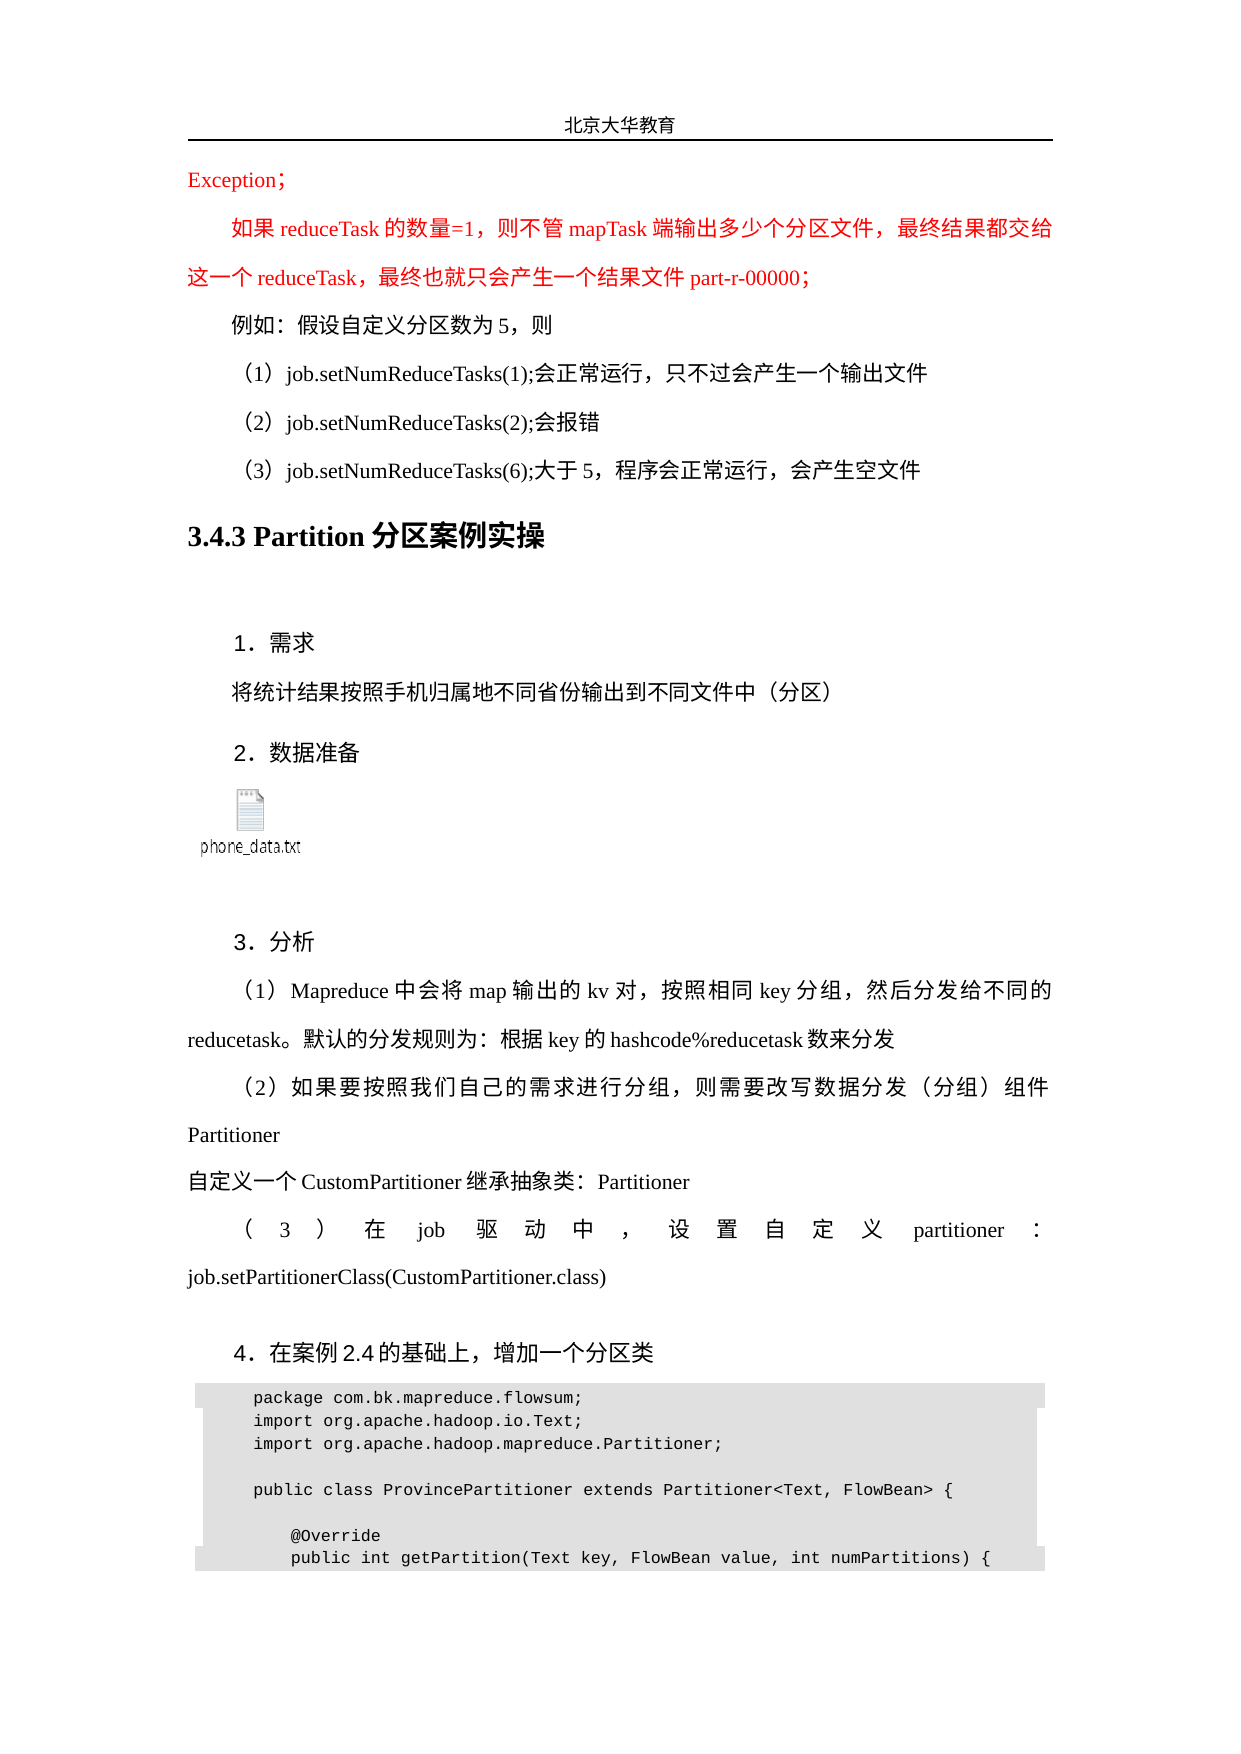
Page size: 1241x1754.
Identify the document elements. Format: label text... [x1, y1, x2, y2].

text （3）在job驱动中，设置自定义partitioner： job.setPartitionerClass(CustomPartitioner.class) [187, 1212, 1053, 1293]
text 将统计结果按照手机归属地不同省份输出到不同文件中（分区） [187, 674, 1053, 707]
subtitle 3.4.3 Partition分区案例实操 [187, 501, 1053, 566]
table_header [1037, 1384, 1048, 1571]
text 1．需求 [187, 609, 1053, 674]
text 3．分析 [187, 907, 1053, 972]
text （3）job.setNumReduceTasks(6);大于5，程序会正常运行，会产生空文件 [187, 452, 1053, 485]
text 如果reduceTask的数量=1，则不管mapTask端输出多少个分区文件，最终结果都交给这一个reduceTask，最终也就只会产生一个结果文件 part-r-00000； [187, 210, 1053, 292]
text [187, 162, 1053, 194]
text （1）job.setNumReduceTasks(1);会正常运行，只不过会产生一个输出文件 [187, 356, 1053, 388]
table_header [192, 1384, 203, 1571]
text （2）job.setNumReduceTasks(2);会报错 [187, 404, 1053, 437]
text 例如：假设自定义分区数为5，则 [187, 307, 1053, 340]
text 自定义一个CustomPartitioner继承抽象类：Partitioner [187, 1163, 1053, 1196]
text 2．数据准备 [187, 719, 1053, 784]
text （2）如果要按照我们自己的需求进行分组，则需要改写数据分发（分组）组件Partitioner [187, 1069, 1053, 1151]
text （1）Mapreduce中会将map输出的kv对，按照相同key分组，然后分发给不同的reducetask。默认的分发规则为：根据key的hashcode%reducetask数来分发 [187, 972, 1053, 1054]
text 4．在案例2.4的基础上，增加一个分区类 [187, 1318, 1053, 1383]
